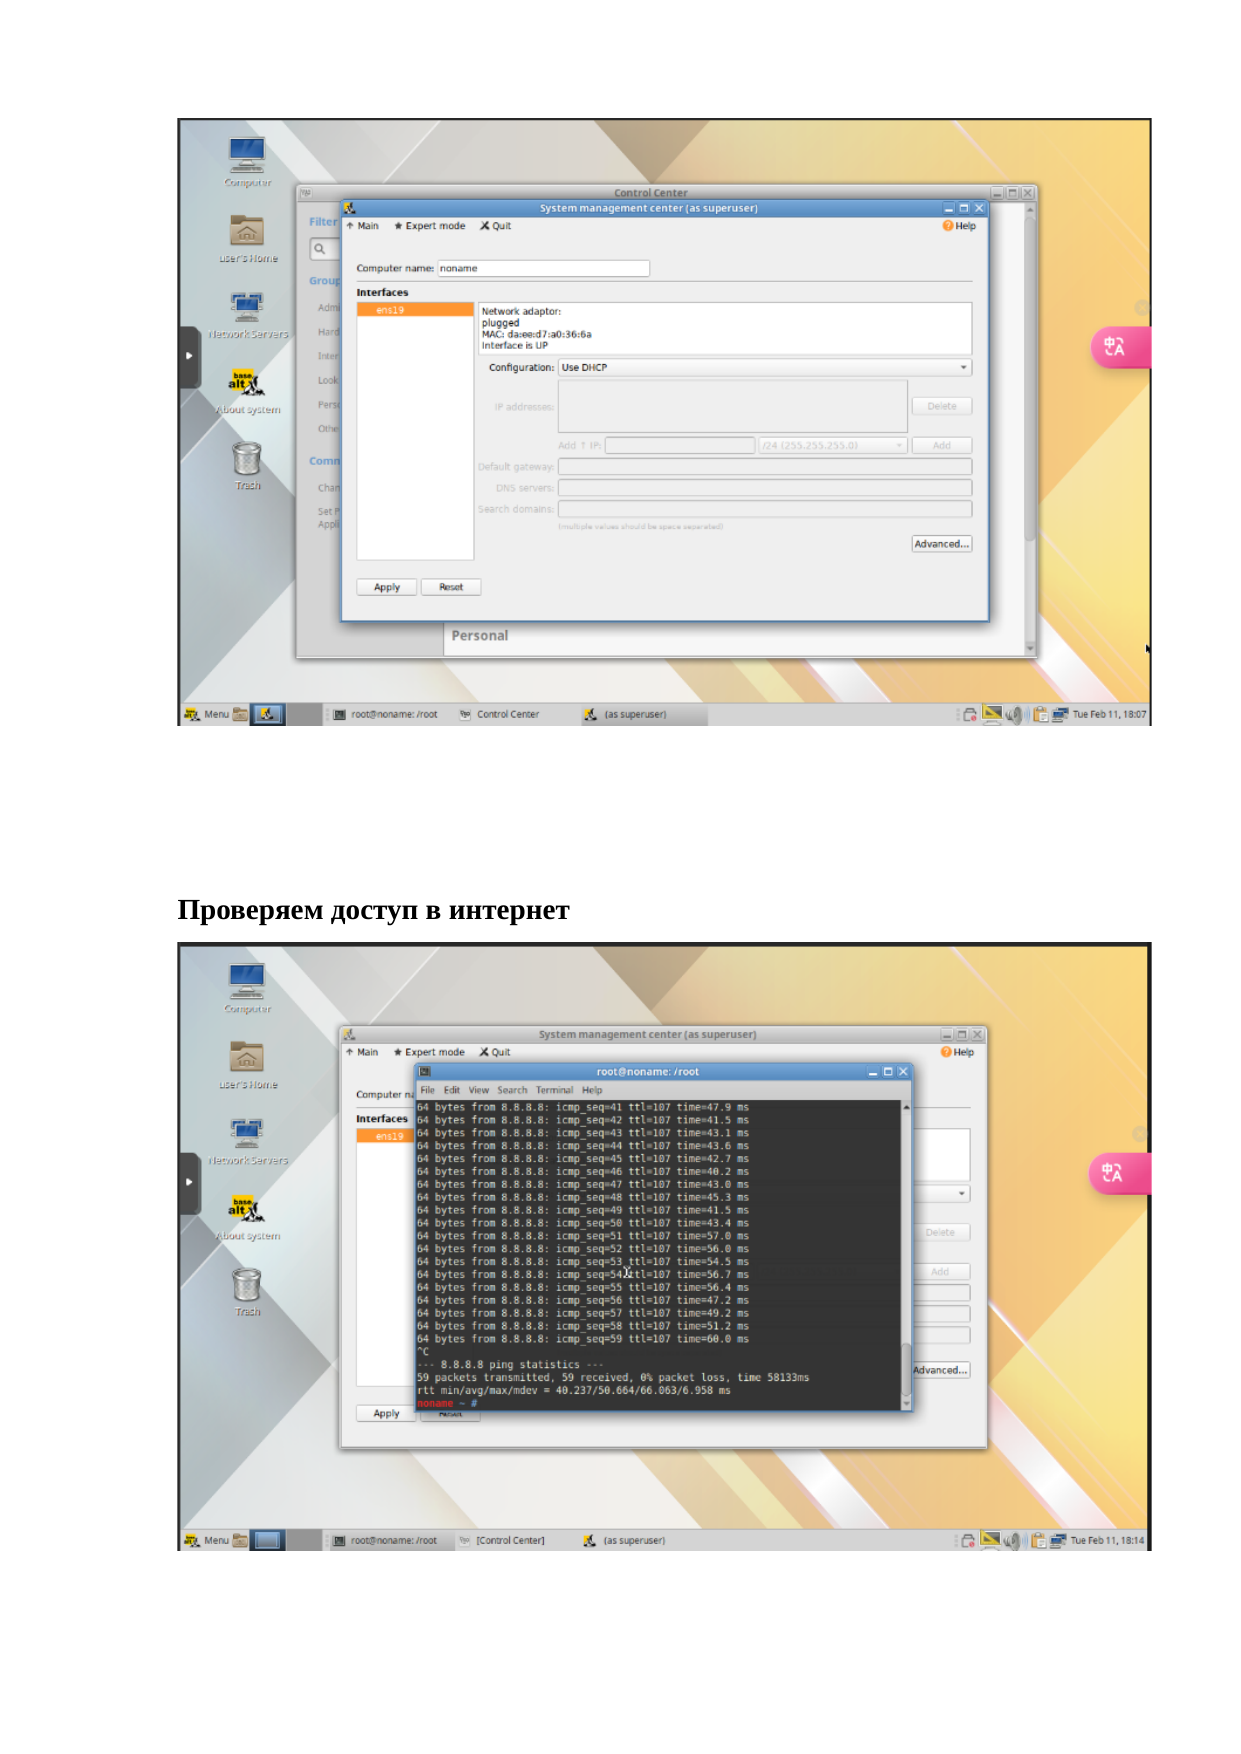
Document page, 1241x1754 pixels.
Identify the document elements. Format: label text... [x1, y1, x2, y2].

text Проверяем доступ в интернет [177, 892, 1137, 926]
picture [177, 942, 1152, 1551]
picture [177, 118, 1152, 726]
